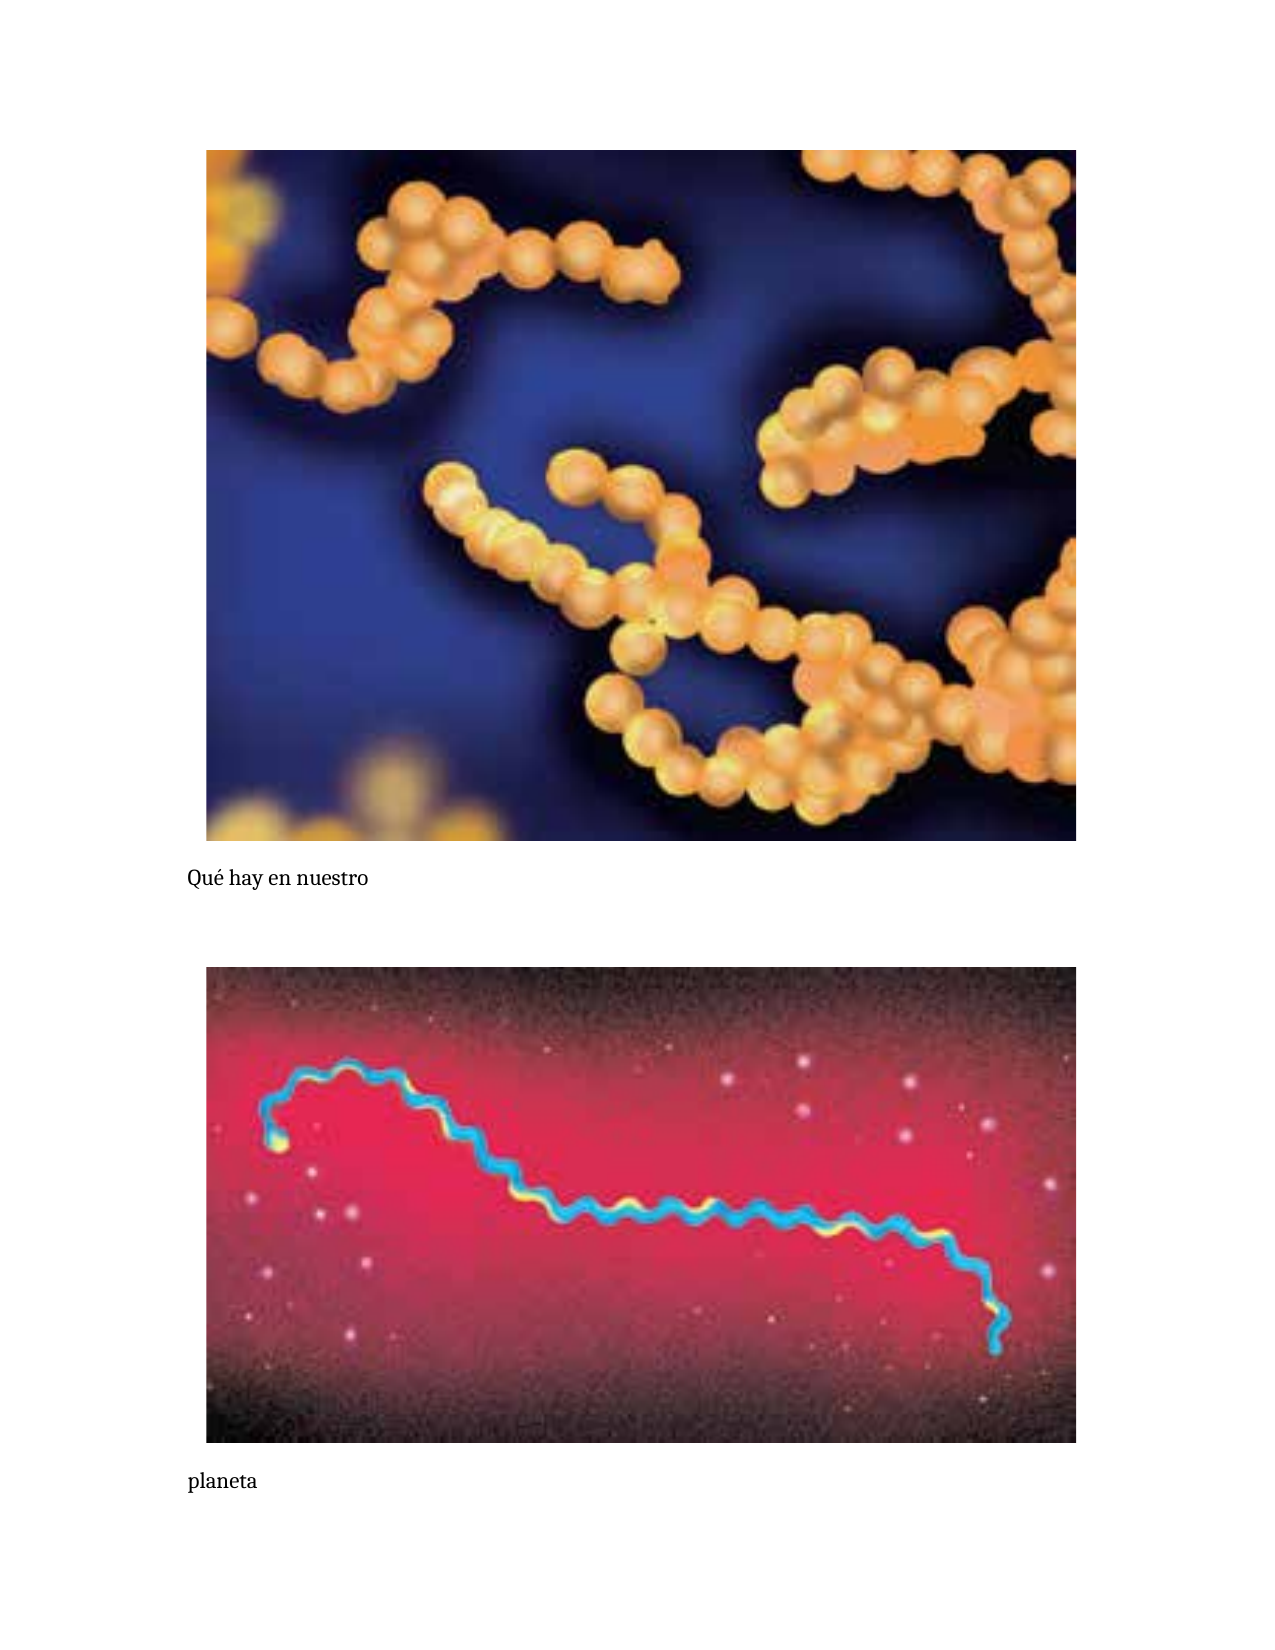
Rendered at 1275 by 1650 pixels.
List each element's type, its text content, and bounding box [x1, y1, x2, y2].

text Qué hay en nuestro [187, 865, 1087, 892]
picture [206, 967, 1077, 1443]
text planeta [187, 1467, 1087, 1494]
picture [206, 150, 1077, 841]
